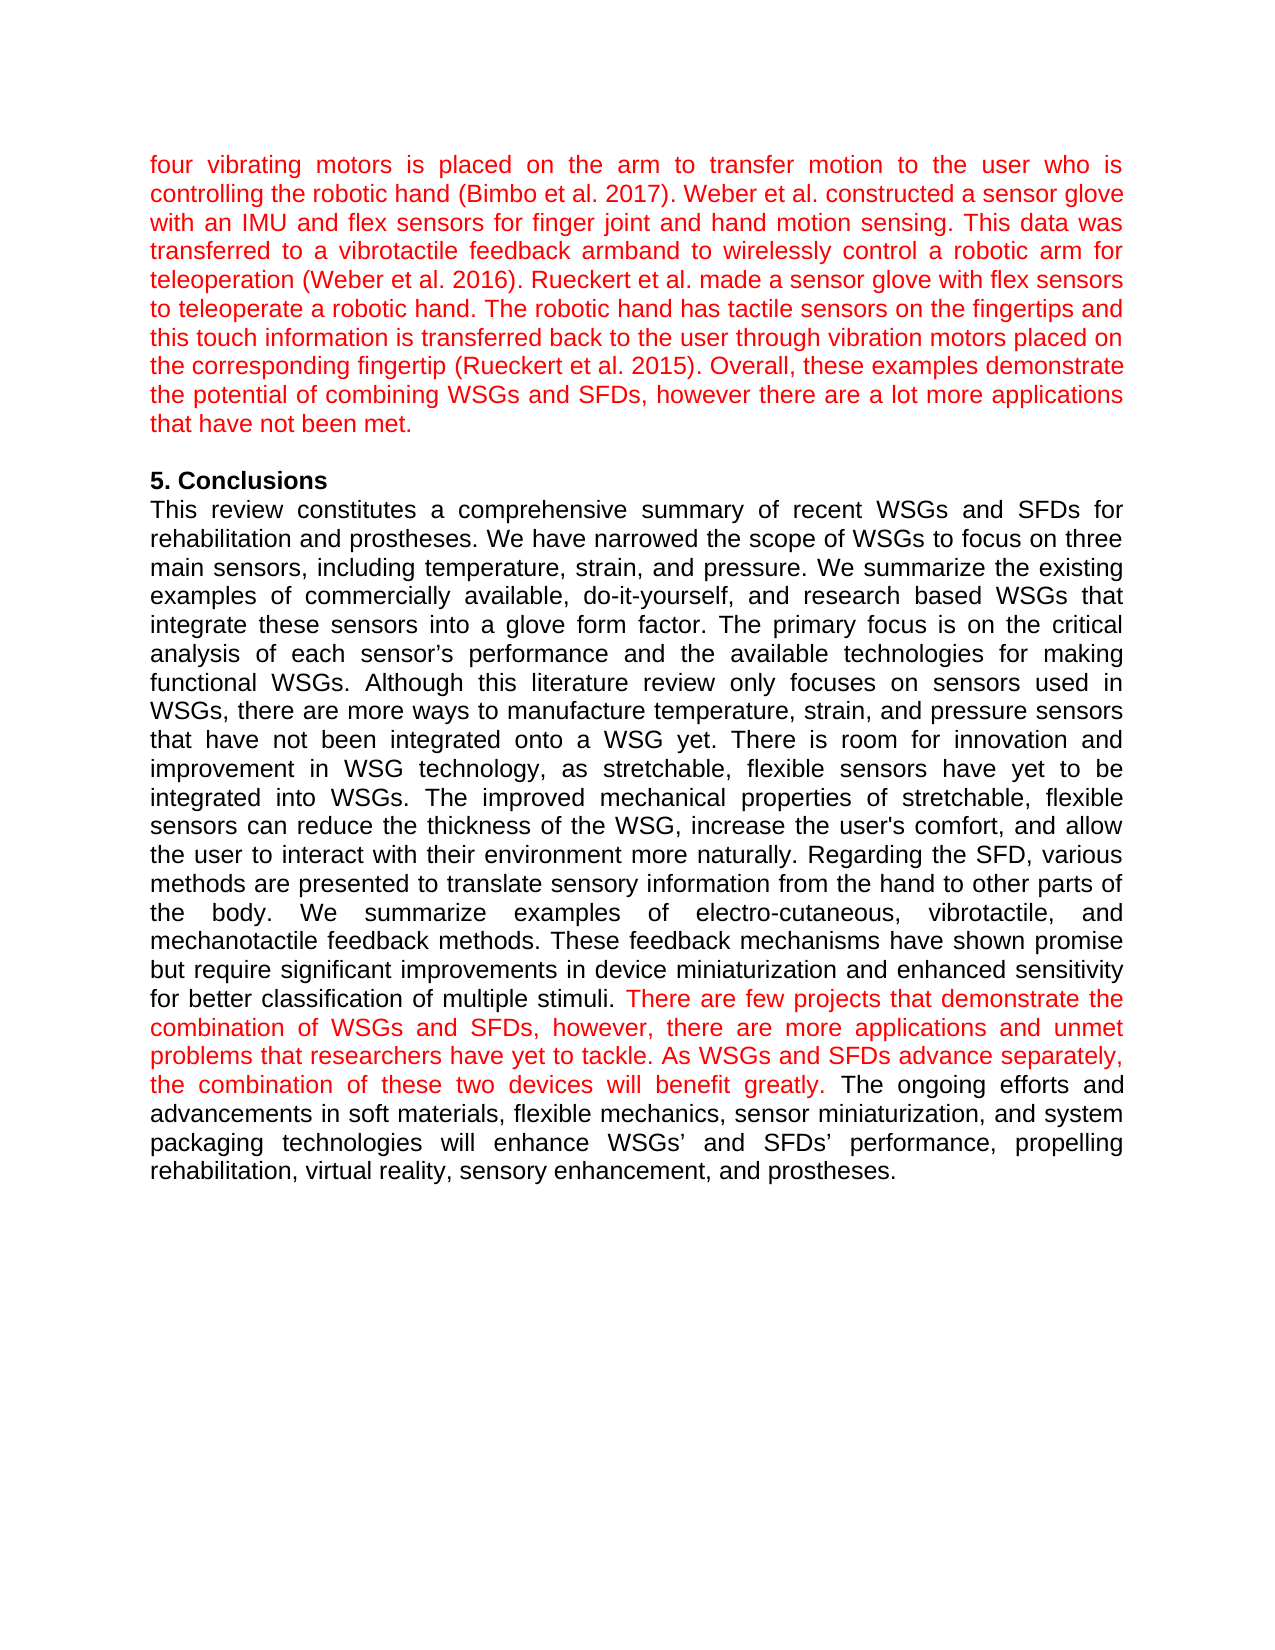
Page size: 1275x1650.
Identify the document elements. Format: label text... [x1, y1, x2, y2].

text This review constitutes a comprehensive summary of recent WSGs and SFDs for rehabilitation and prostheses. We have narrowed the scope of WSGs to focus on three main sensors, including temperature, strain, and pressure. We summarize the existing examples of commercially available, do-it-yourself, and research based WSGs that integrate these sensors into a glove form factor. The primary focus is on the critical analysis of each sensor’s performance and the available technologies for making functional WSGs. Although this literature review only focuses on sensors used in WSGs, there are more ways to manufacture temperature, strain, and pressure sensors that have not been integrated onto a WSG yet. There is room for innovation and improvement in WSG technology, as stretchable, flexible sensors have yet to be integrated into WSGs. The improved mechanical properties of stretchable, flexible sensors can reduce the thickness of the WSG, increase the user's comfort, and allow the user to interact with their environment more naturally. Regarding the SFD, various methods are presented to translate sensory information from the hand to other parts of the body. We summarize examples of electro-cutaneous, vibrotactile, and mechanotactile feedback methods. These feedback mechanisms have shown promise but require significant improvements in device miniaturization and enhanced sensitivity for better classification of multiple stimuli. There are few projects that demonstrate the combination of WSGs and SFDs, however, there are more applications and unmet problems that researchers have yet to tackle. As WSGs and SFDs advance separately, the combination of these two devices will benefit greatly. The ongoing efforts and advancements in soft materials, flexible mechanics, sensor miniaturization, and system packaging technologies will enhance WSGs’ and SFDs’ performance, propelling rehabilitation, virtual reality, sensory enhancement, and prostheses. [150, 495, 1125, 1185]
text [150, 150, 1125, 437]
text 5. Conclusions [150, 466, 1125, 495]
